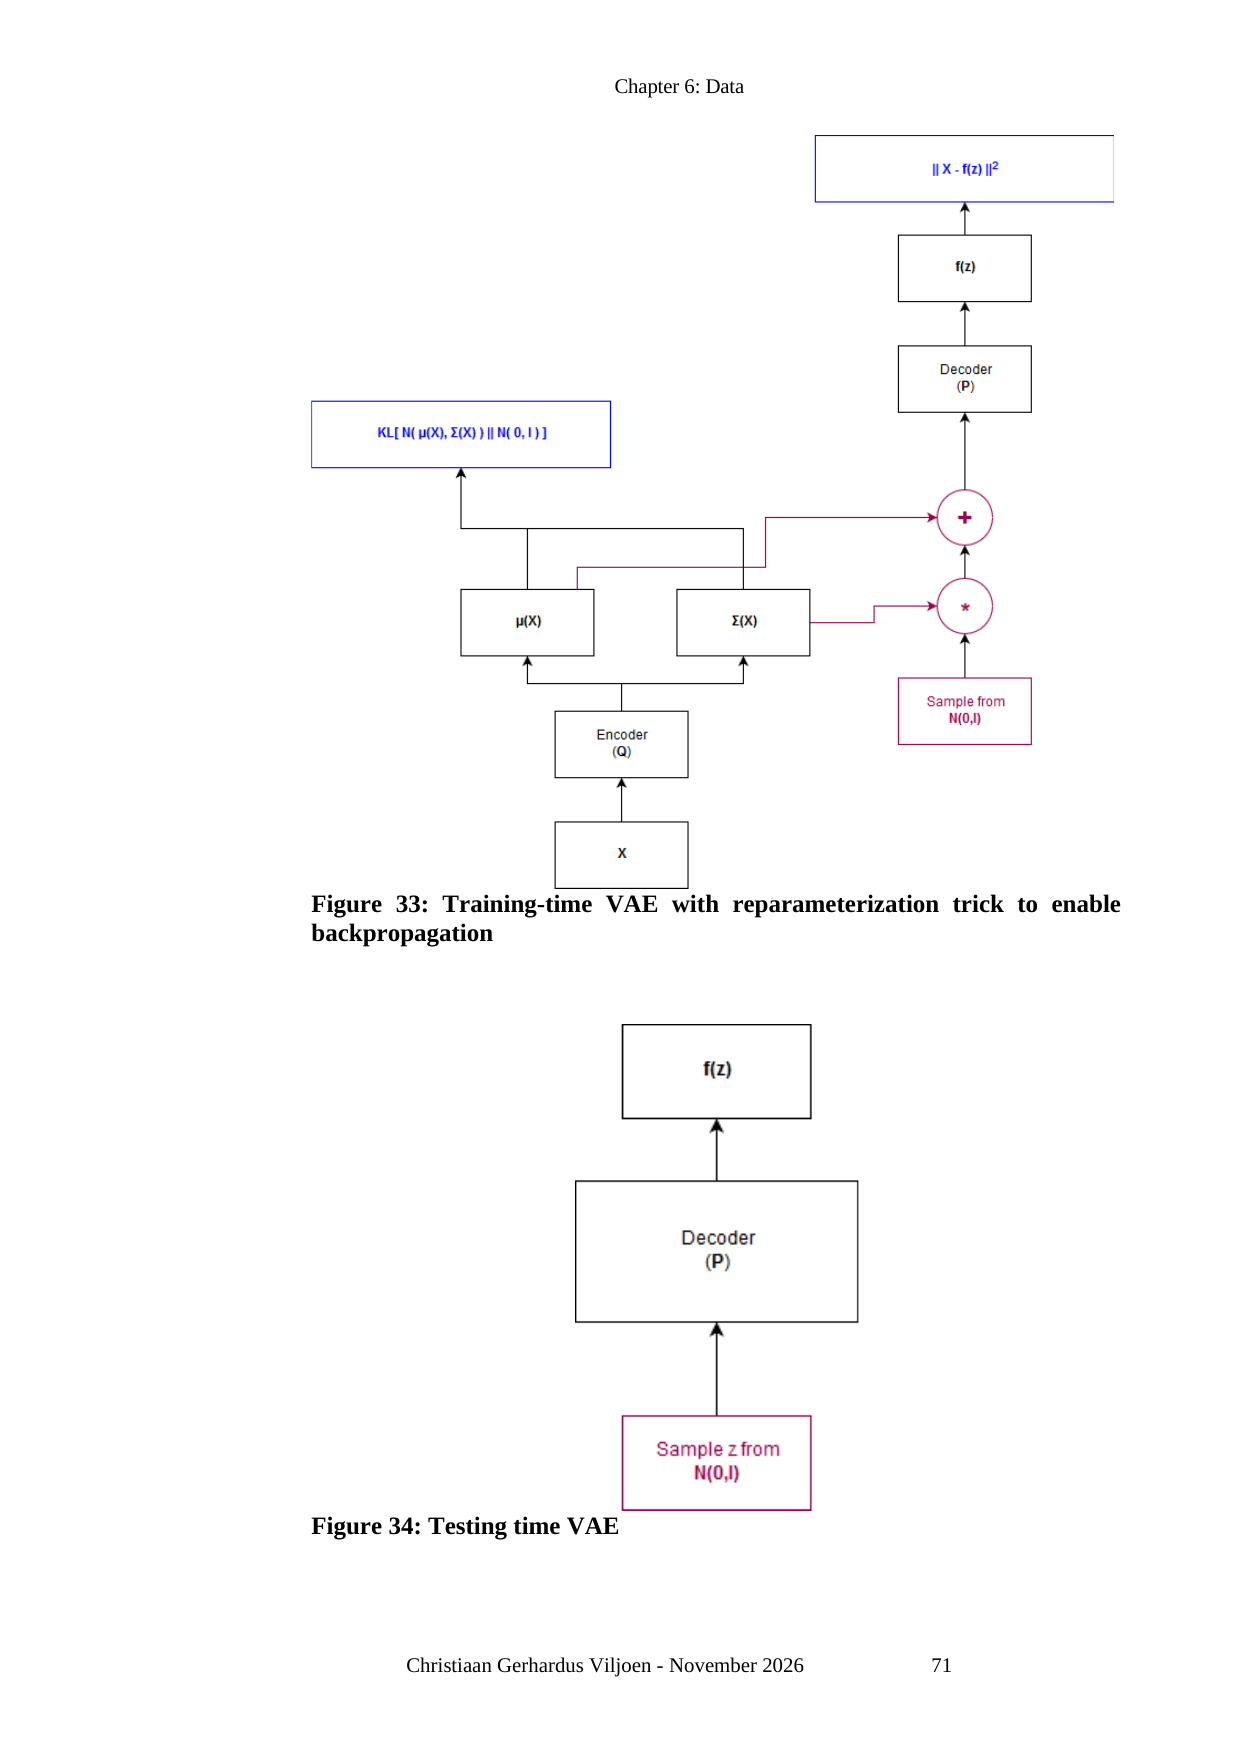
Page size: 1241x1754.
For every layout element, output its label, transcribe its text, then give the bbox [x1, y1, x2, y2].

picture [311, 135, 1114, 889]
text Figure 33: Training-time VAE with reparameterization trick to enable backpropagation [311, 889, 1122, 946]
picture [575, 1024, 859, 1511]
text Figure 34: Testing time VAE [311, 1511, 1122, 1539]
